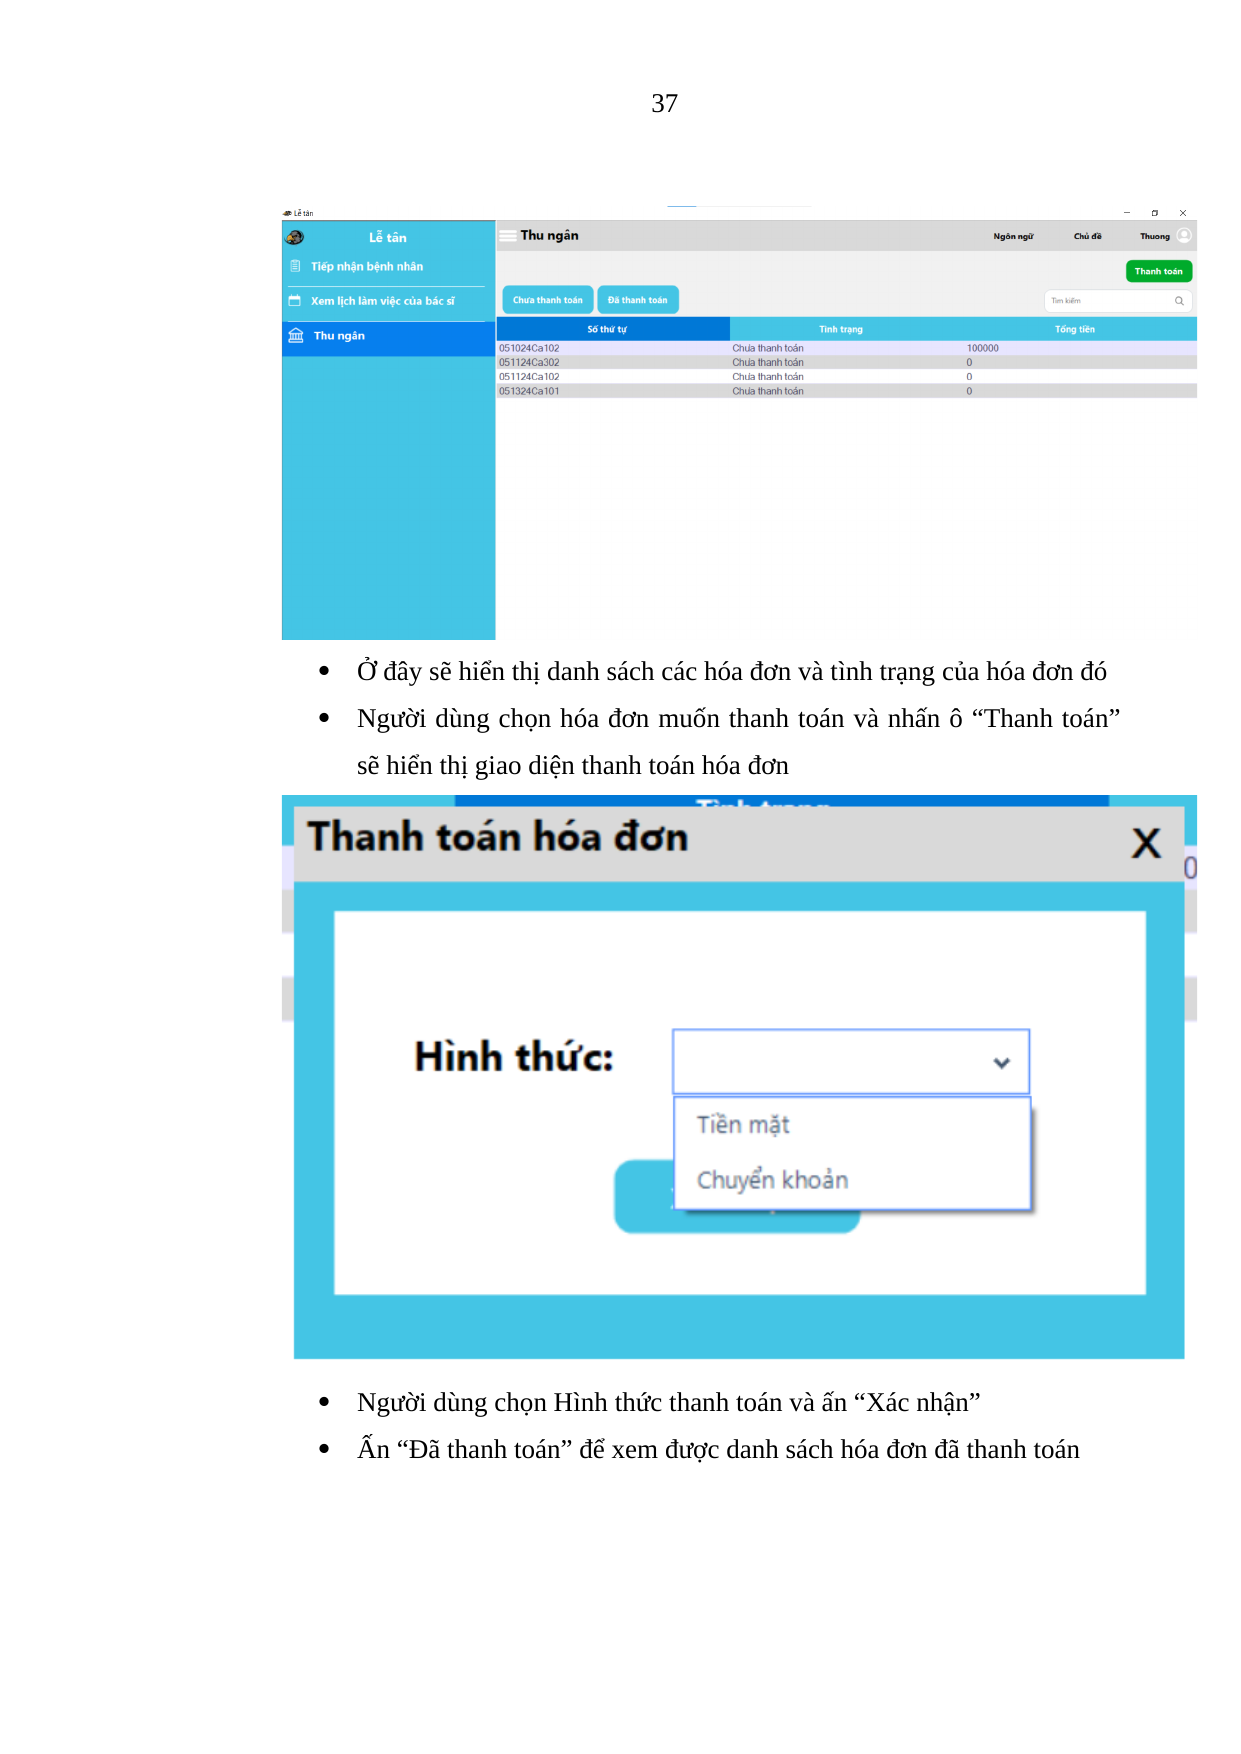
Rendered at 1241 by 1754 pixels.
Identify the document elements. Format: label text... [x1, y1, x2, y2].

picture [281, 206, 1198, 640]
list Ở đây sẽ hiển thị danh sách các hóa đơn và tình trạng của hóa đơn đó [319, 655, 1122, 686]
picture [281, 795, 1198, 1371]
list Người dùng chọn Hình thức thanh toán và ấn “Xác nhận” [319, 1386, 1122, 1417]
list Ấn “Đã thanh toán” để xem được danh sách hóa đơn đã thanh toán [319, 1433, 1122, 1464]
list Người dùng chọn hóa đơn muốn thanh toán và nhấn ô “Thanh toán” sẽ hiển thị giao diện thanh toán hóa đơn [319, 702, 1122, 780]
